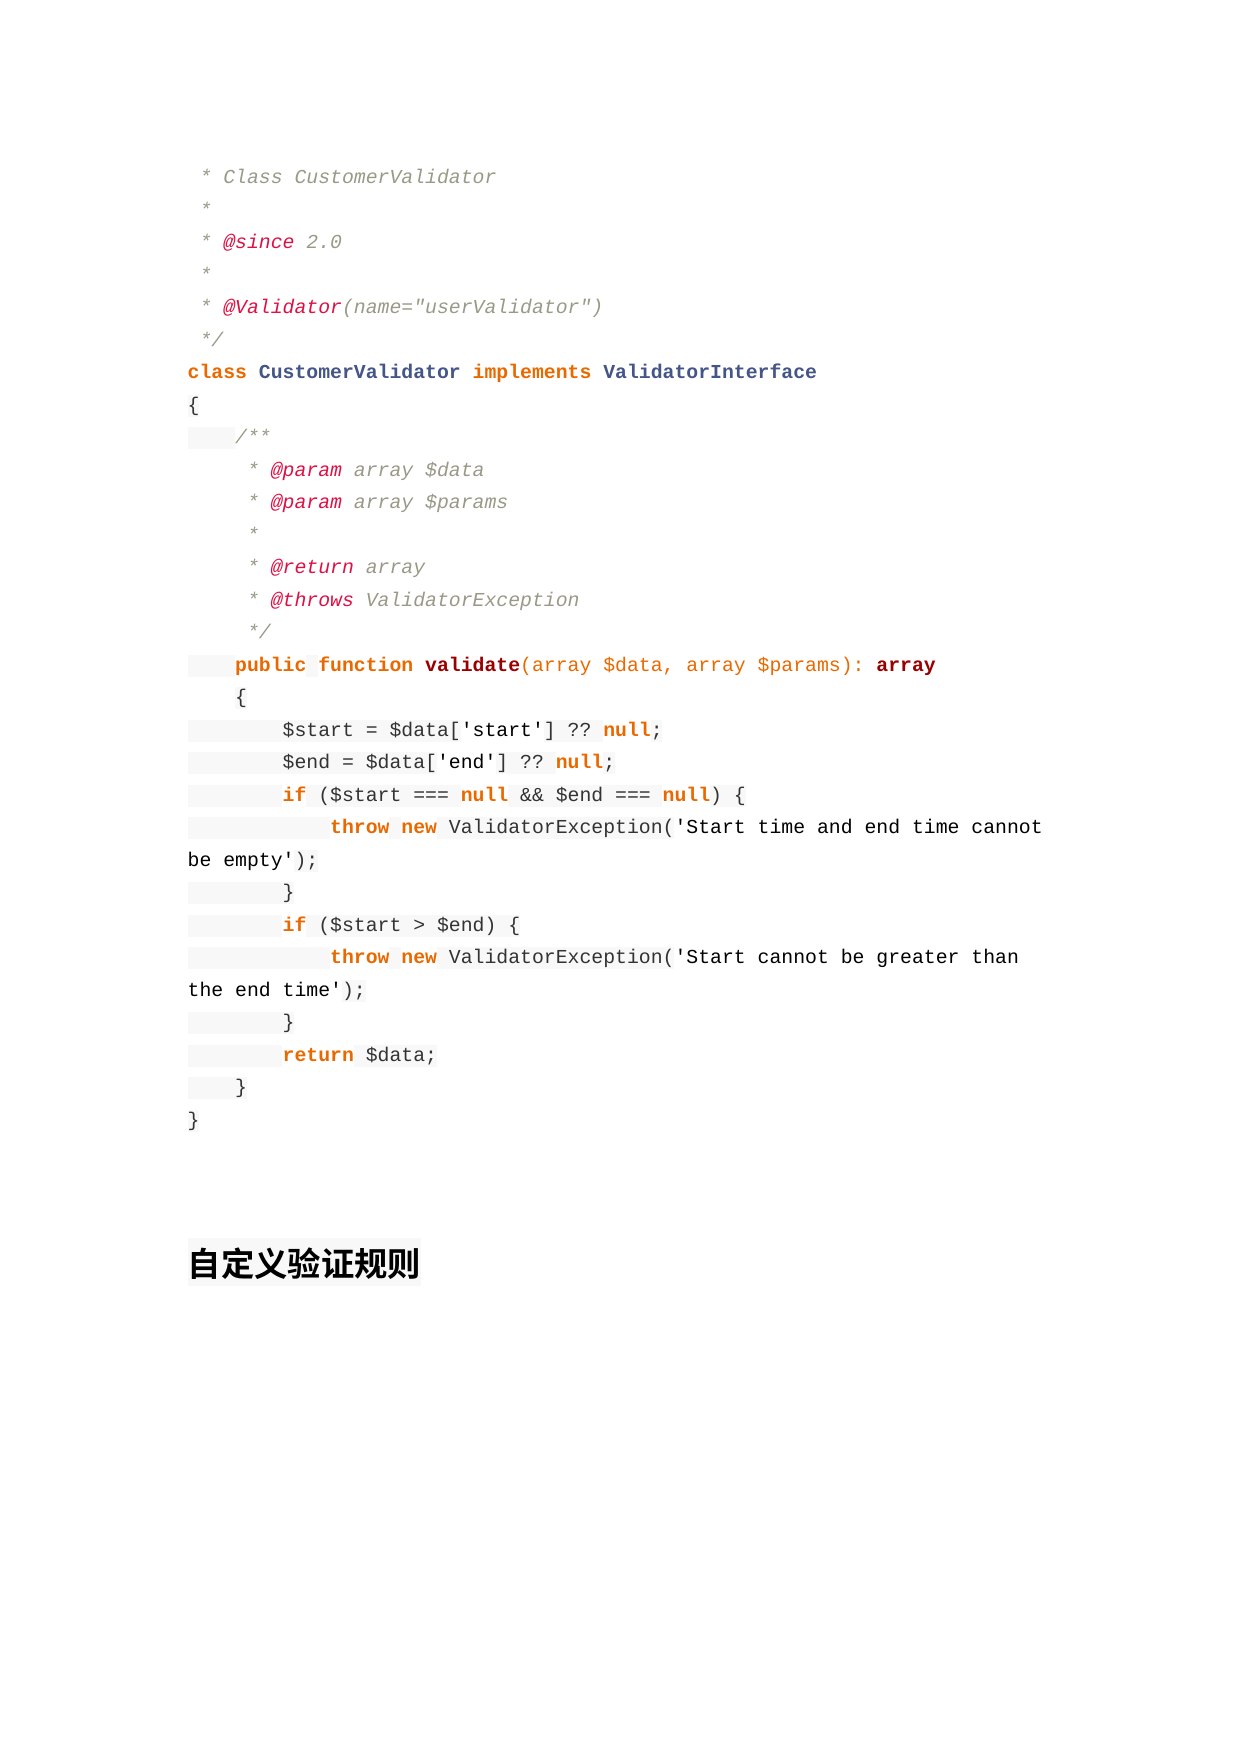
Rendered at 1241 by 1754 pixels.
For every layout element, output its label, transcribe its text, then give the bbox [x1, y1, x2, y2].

text * Class CustomerValidator [187, 162, 1053, 194]
text } [187, 1072, 1053, 1104]
text /** [187, 422, 1053, 454]
text $start = $data['start'] ?? null; [187, 714, 1053, 747]
text return $data; [187, 1039, 1053, 1072]
text { [187, 682, 1053, 714]
text throw new ValidatorException('Start time and end time cannot be empty'); [187, 812, 1053, 877]
text * @return array [187, 552, 1053, 584]
text throw new ValidatorException('Start cannot be greater than the end time'); [187, 942, 1053, 1007]
text { [187, 389, 1053, 422]
subtitle 自定义验证规则 [187, 1229, 1053, 1294]
text * [187, 194, 1053, 227]
text * @throws ValidatorException [187, 584, 1053, 617]
text */ [187, 617, 1053, 649]
text if ($start > $end) { [187, 909, 1053, 942]
text if ($start === null && $end === null) { [187, 779, 1053, 812]
text * @param array $params [187, 487, 1053, 519]
text * @Validator(name="userValidator") [187, 292, 1053, 324]
text * @param array $data [187, 454, 1053, 487]
text public function validate(array $data, array $params): array [187, 649, 1053, 682]
text } [187, 1104, 1053, 1137]
text $end = $data['end'] ?? null; [187, 747, 1053, 779]
text */ [187, 324, 1053, 357]
text } [187, 1007, 1053, 1039]
text class CustomerValidator implements ValidatorInterface [187, 357, 1053, 389]
text * @since 2.0 [187, 227, 1053, 259]
text } [187, 877, 1053, 909]
text * [187, 519, 1053, 552]
text * [187, 259, 1053, 292]
